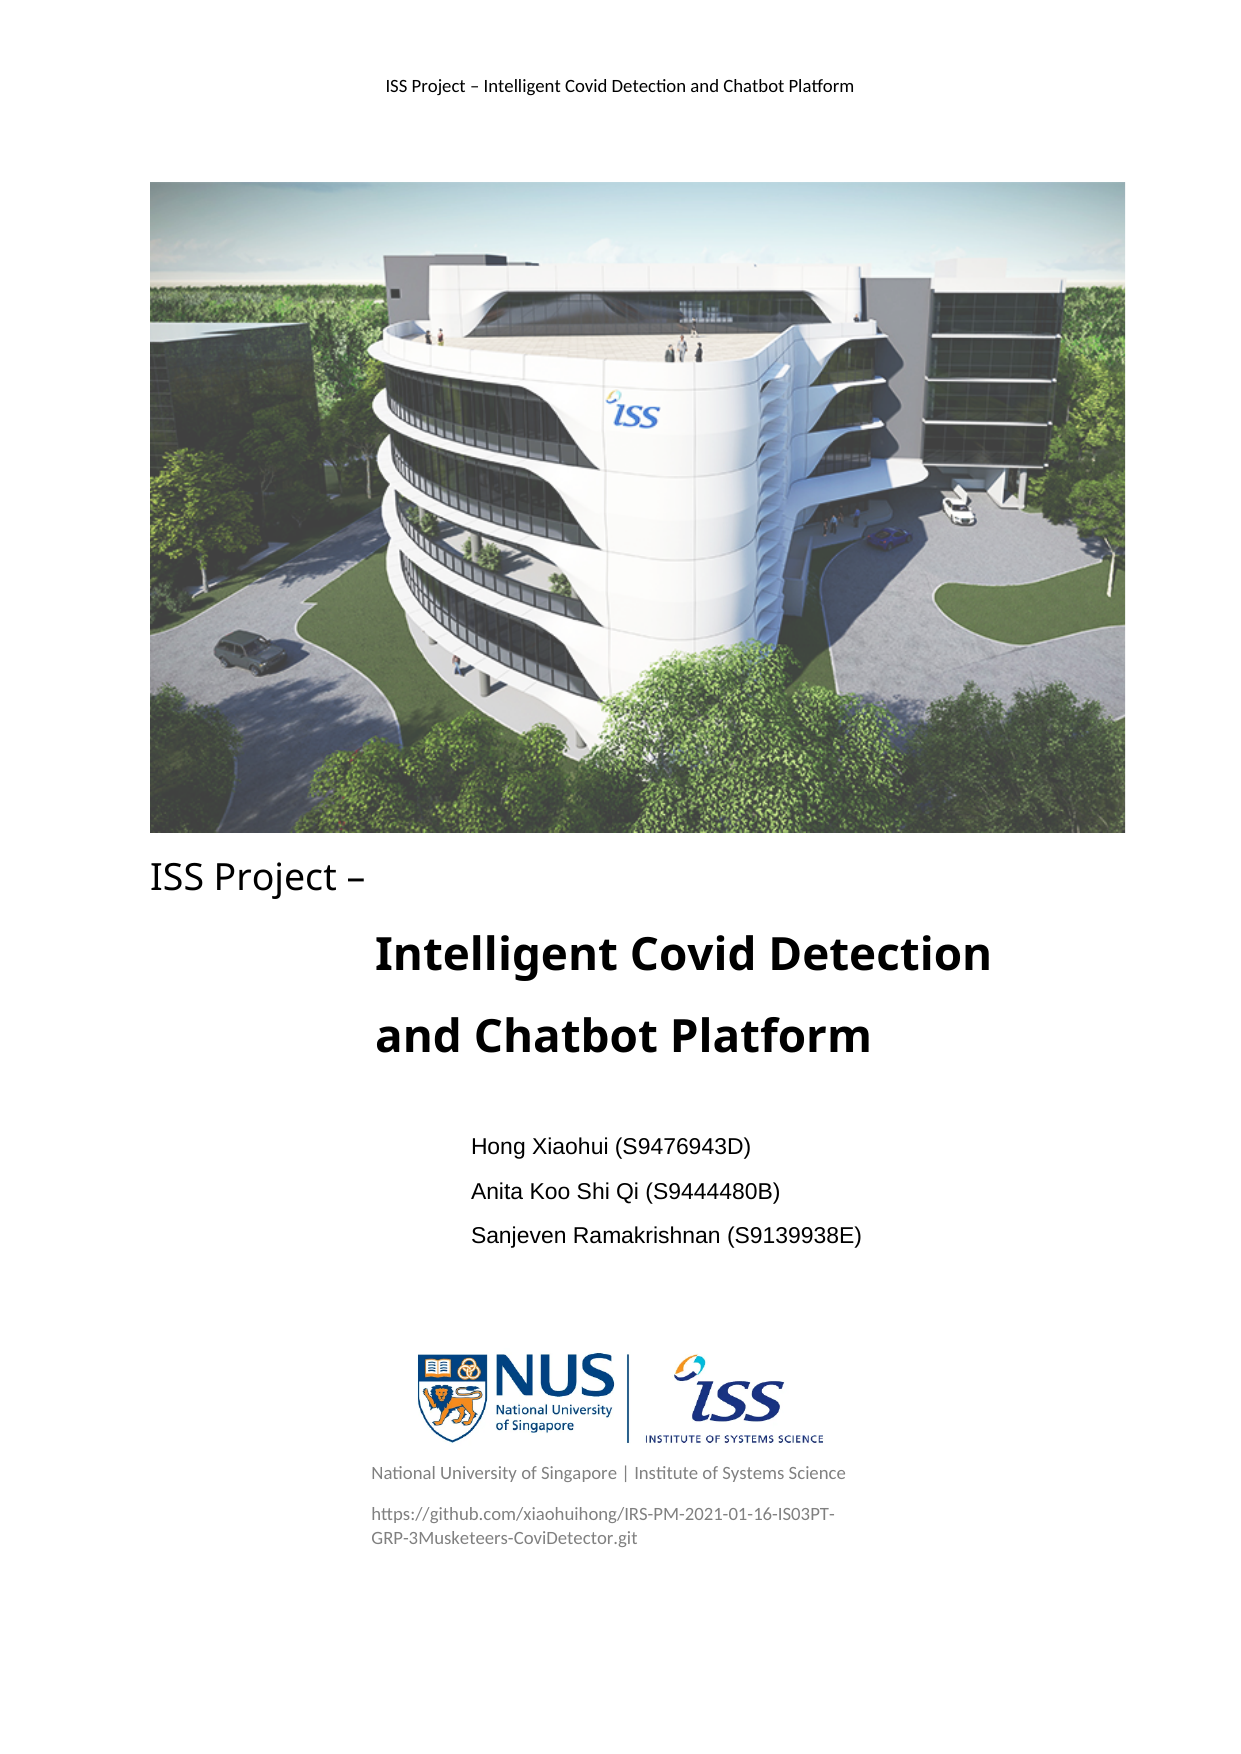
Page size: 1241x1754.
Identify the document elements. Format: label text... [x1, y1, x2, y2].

text Sanjeven Ramakrishnan (S9139938E) [471, 1222, 1090, 1248]
picture [398, 1335, 837, 1460]
text Hong Xiaohui (S9476943D) [471, 1133, 1090, 1159]
text Intelligent Covid Detection [375, 921, 1090, 984]
text Anita Koo Shi Qi (S9444480B) [471, 1178, 1090, 1204]
text ISS Project – [150, 851, 1090, 902]
text and Chatbot Platform [375, 1004, 1090, 1066]
picture [150, 182, 1125, 833]
